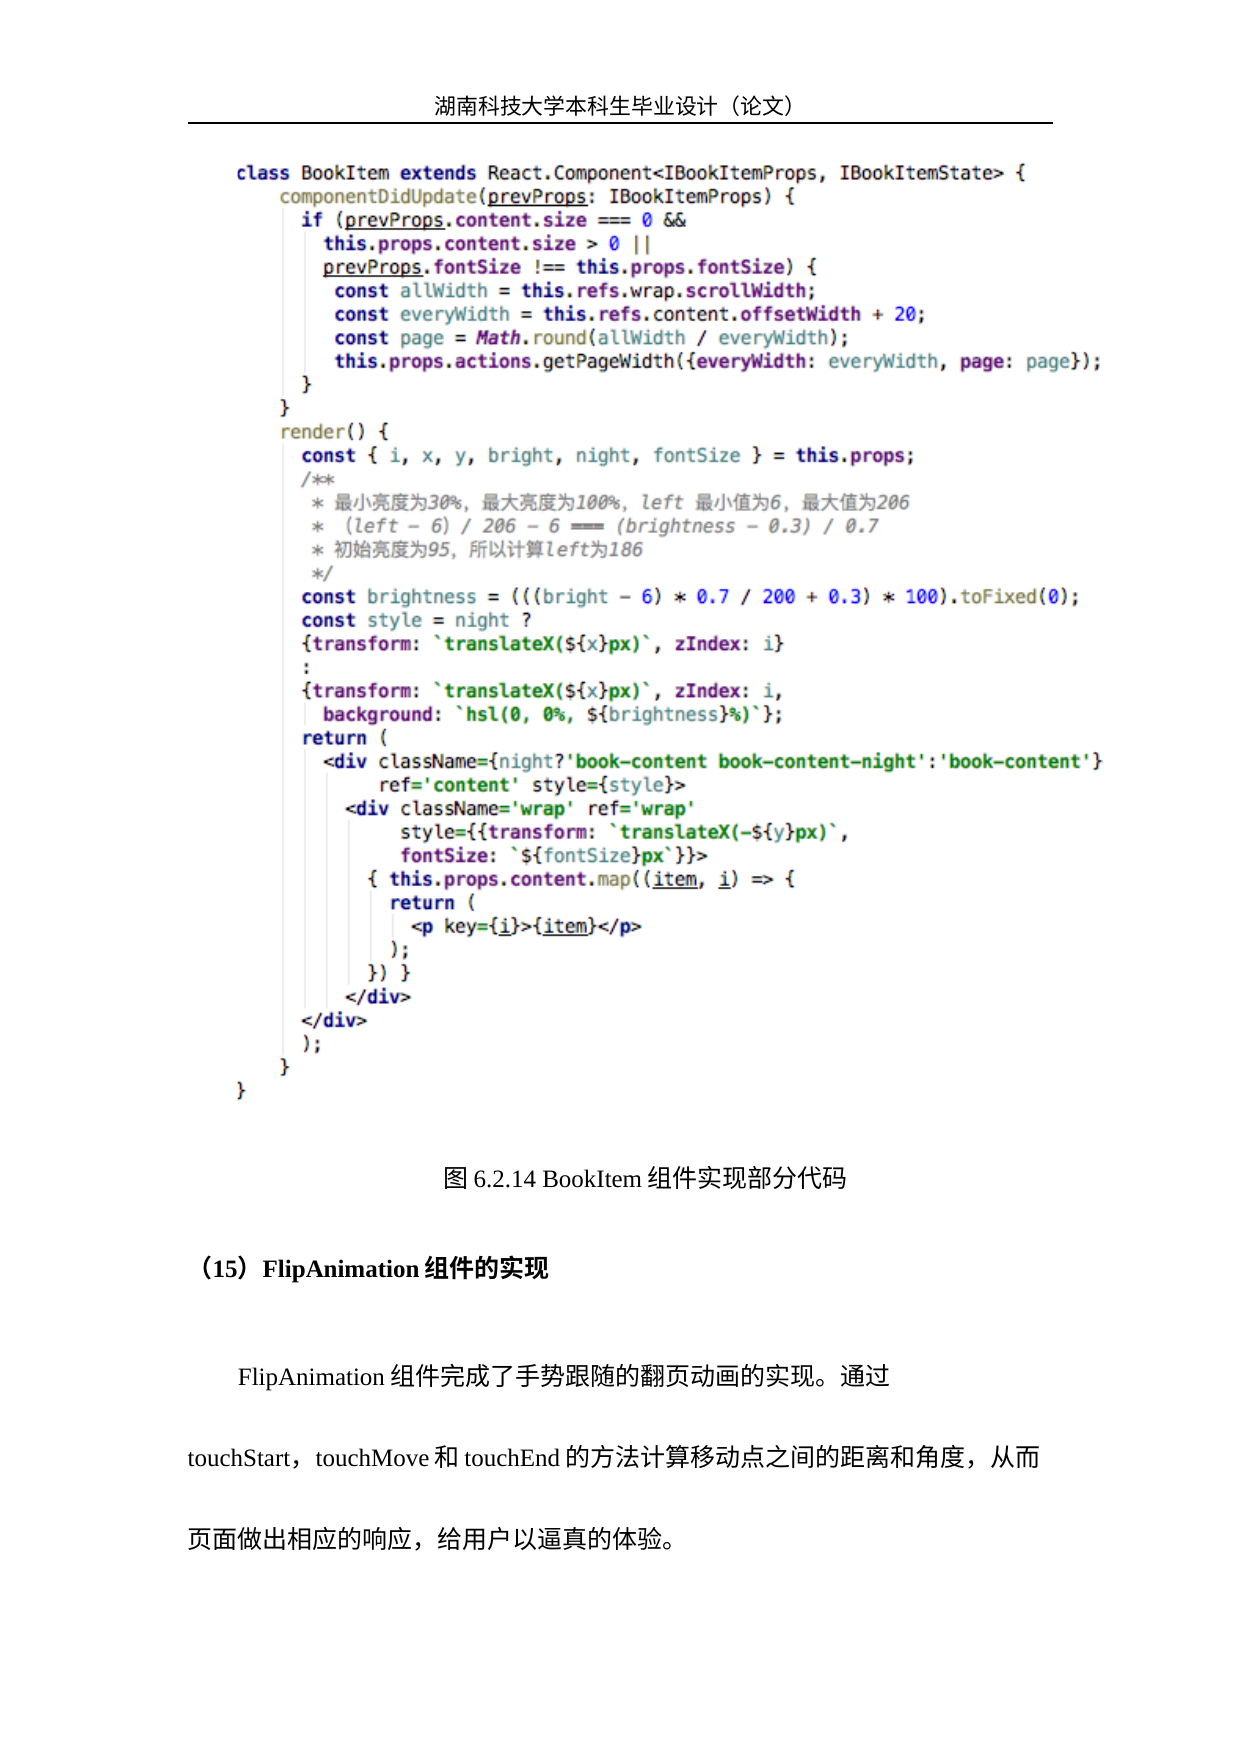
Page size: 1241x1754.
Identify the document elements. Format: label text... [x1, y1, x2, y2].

text FlipAnimation组件完成了手势跟随的翻页动画的实现。通过touchStart，touchMove和touchEnd的方法计算移动点之间的距离和角度，从而页面做出相应的响应，给用户以逼真的体验。 [187, 1342, 1053, 1570]
text （15）FlipAnimation组件的实现 [187, 1234, 1053, 1299]
picture [237, 162, 1103, 1112]
text 图6.2.14 BookItem组件实现部分代码 [187, 1144, 1053, 1209]
